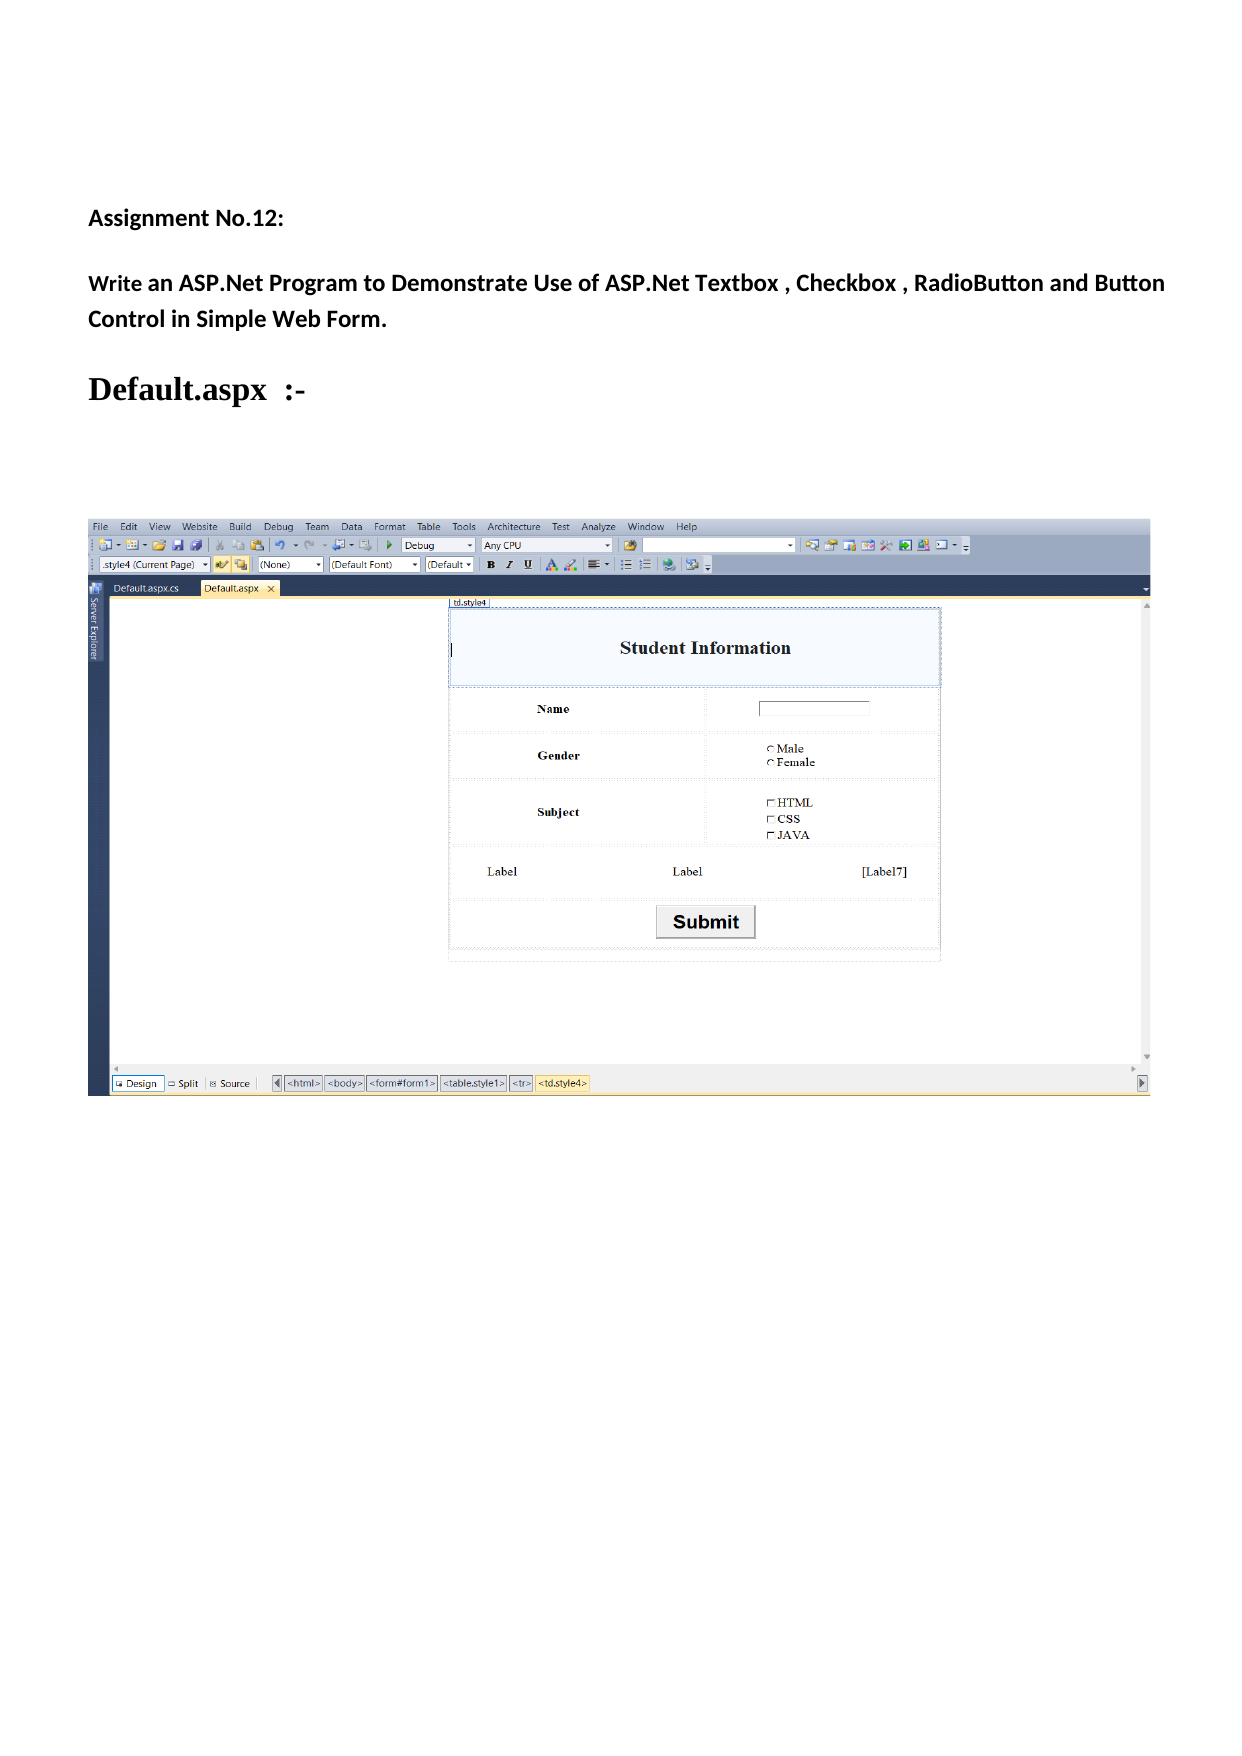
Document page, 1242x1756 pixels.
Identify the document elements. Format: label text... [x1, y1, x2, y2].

text Default.aspx :- [88, 369, 1202, 407]
picture [88, 518, 1151, 1096]
text Assignment No.12: [88, 202, 1202, 232]
text Write an ASP.Net Program to Demonstrate Use of ASP.Net Textbox , Checkbox , RadioButton and Button Control in Simple Web Form. [88, 267, 1202, 334]
